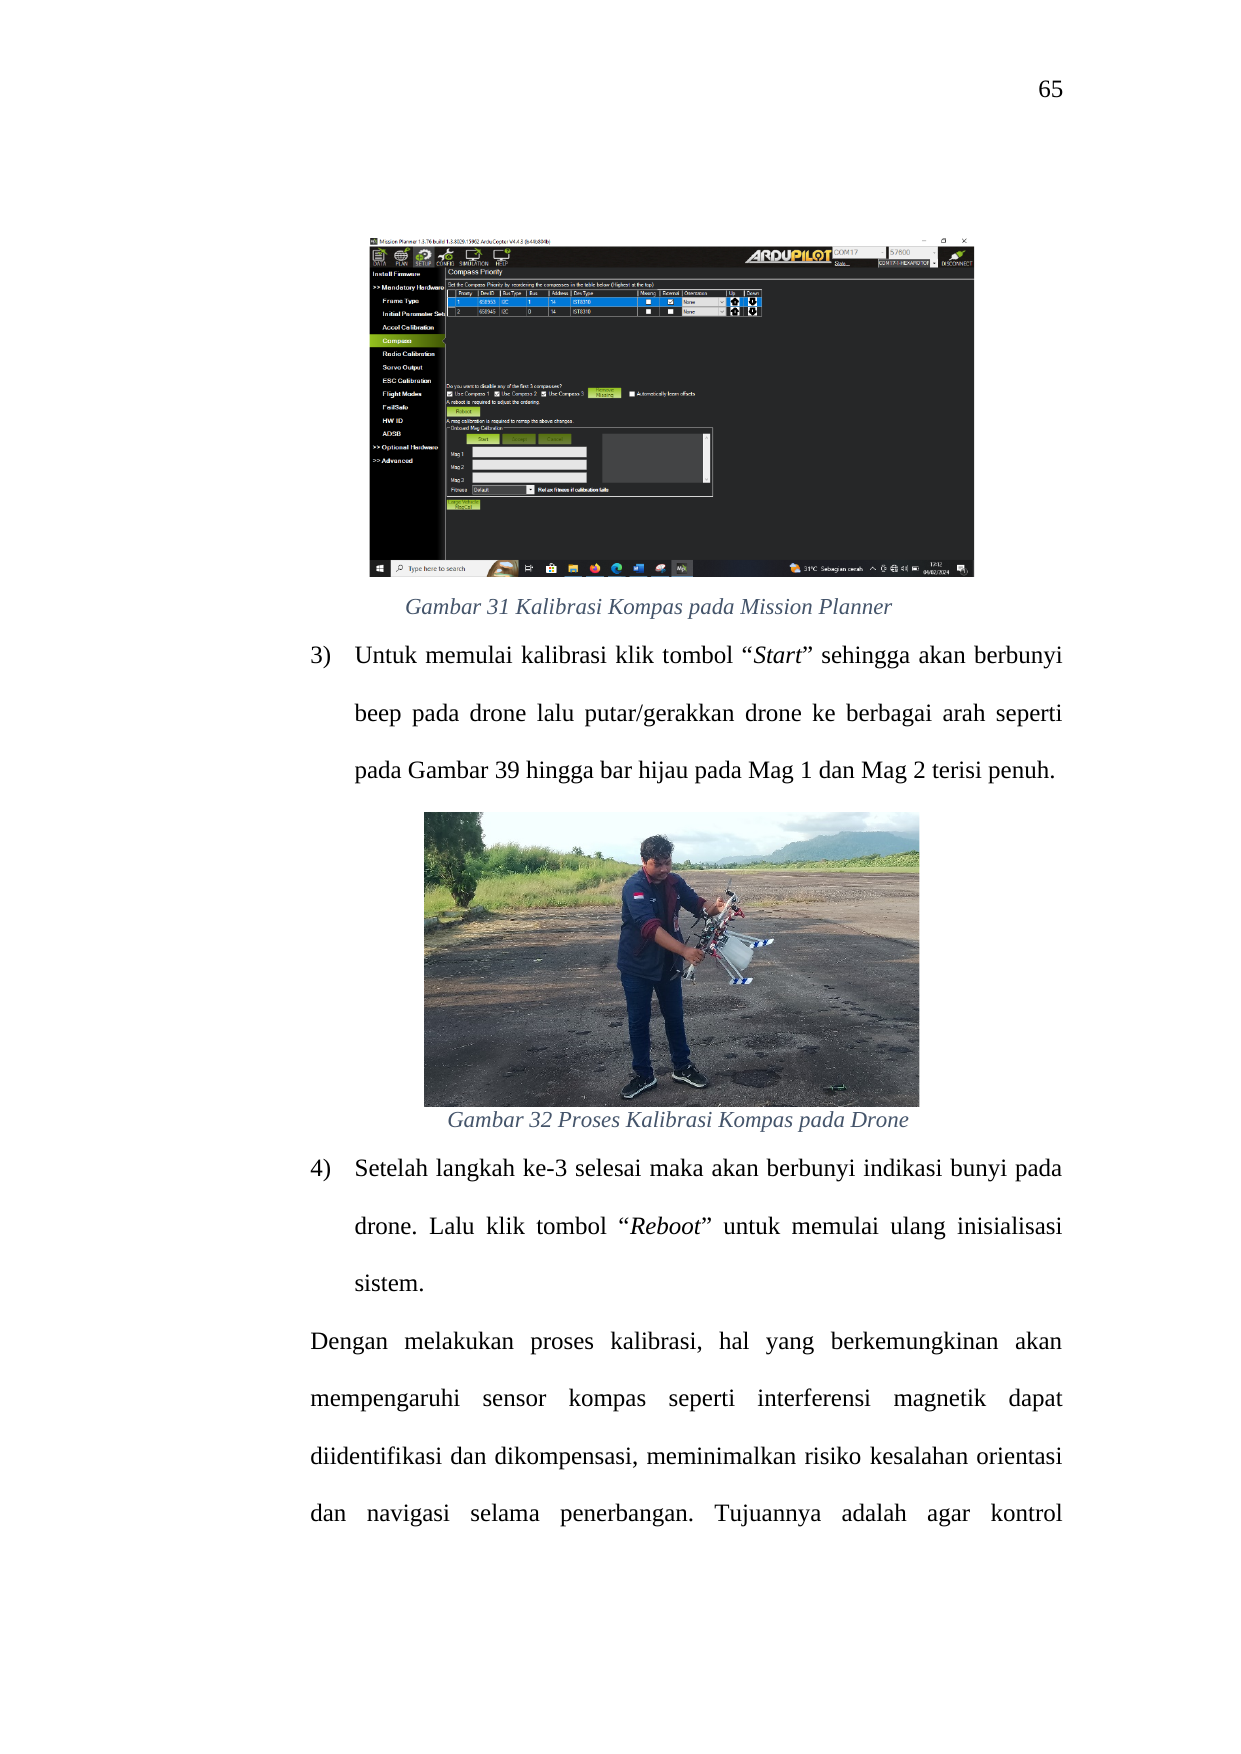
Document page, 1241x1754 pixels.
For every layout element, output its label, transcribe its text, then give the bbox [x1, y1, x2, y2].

list Untuk memulai kalibrasi klik tombol “Start” sehingga akan berbunyi beep pada drone lalu putar/gerakkan drone ke berbagai arah seperti pada Gambar 39 hingga bar hijau pada Mag 1 dan Mag 2 terisi penuh. [310, 640, 1063, 784]
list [310, 1326, 1063, 1527]
text Gambar 38 Kalibrasi Kompas pada Mission Planner [236, 593, 1063, 619]
picture [424, 812, 920, 1107]
list Setelah langkah ke-3 selesai maka akan berbunyi indikasi bunyi pada drone. Lalu klik tombol “Reboot” untuk memulai ulang inisialisasi sistem. [310, 1153, 1063, 1297]
picture [369, 236, 975, 577]
text Gambar 39 Proses Kalibrasi Kompas pada Drone [295, 1106, 1063, 1133]
